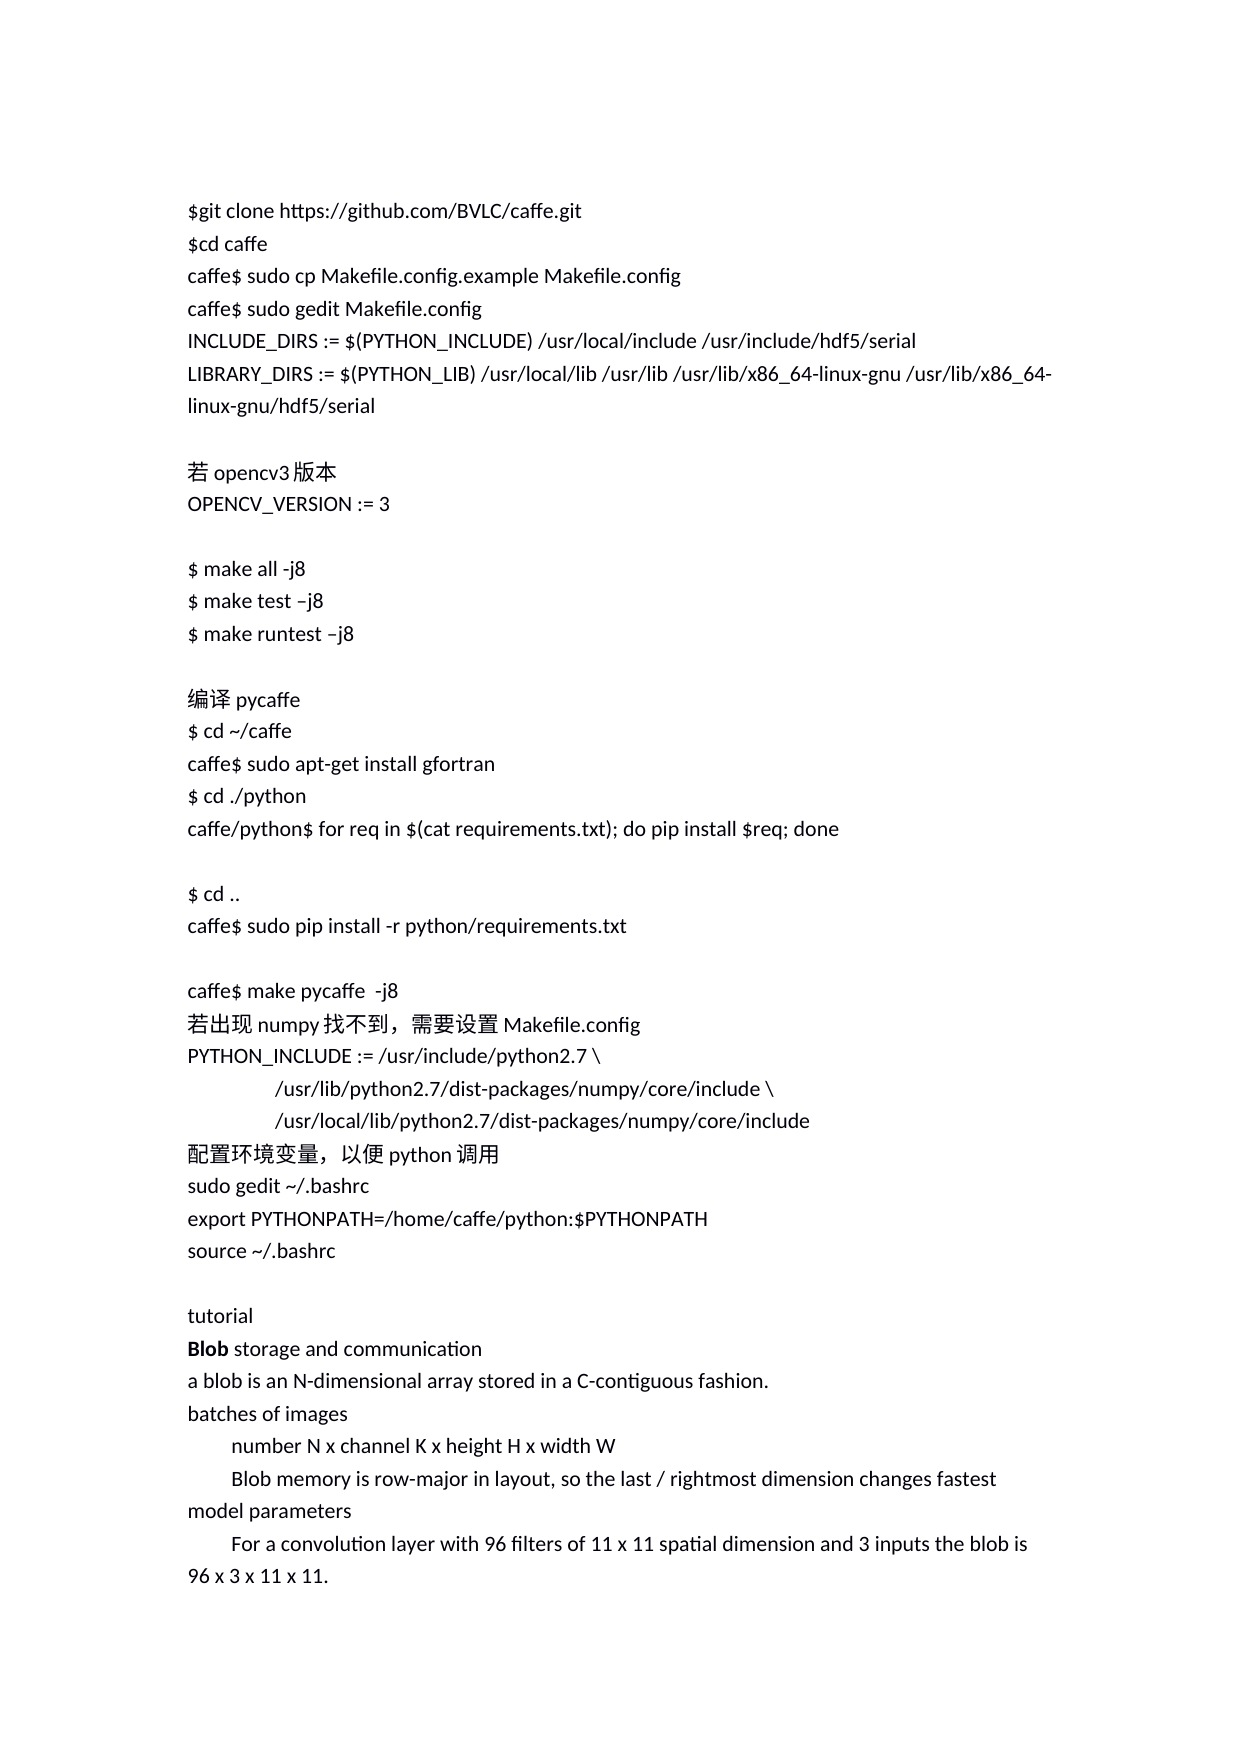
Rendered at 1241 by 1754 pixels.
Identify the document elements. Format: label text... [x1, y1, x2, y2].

text /usr/local/lib/python2.7/dist-packages/numpy/core/include [187, 1104, 1053, 1137]
text caffe$ sudo apt-get install gfortran [187, 747, 1053, 779]
text Blob storage and communication [187, 1332, 1053, 1364]
text $ cd .. [187, 877, 1053, 909]
text PYTHON_INCLUDE := /usr/include/python2.7 \ [187, 1039, 1053, 1072]
text $ cd ./python [187, 779, 1053, 812]
text For a convolution layer with 96 filters of 11 x 11 spatial dimension and 3 inputs the blob is 96 x 3 x 11 x 11. [187, 1527, 1053, 1592]
text $git clone https://github.com/BVLC/caffe.git [187, 194, 1053, 227]
text caffe$ sudo pip install -r python/requirements.txt [187, 909, 1053, 942]
text LIBRARY_DIRS := $(PYTHON_LIB) /usr/local/lib /usr/lib /usr/lib/x86_64-linux-gnu /usr/lib/x86_64-linux-gnu/hdf5/serial [187, 357, 1053, 422]
text source ~/.bashrc [187, 1234, 1053, 1267]
text $cd caffe [187, 227, 1053, 259]
text 编译pycaffe [187, 682, 1053, 714]
text 若opencv3版本 [187, 454, 1053, 487]
text export PYTHONPATH=/home/caffe/python:$PYTHONPATH [187, 1202, 1053, 1234]
text 配置环境变量，以便python调用 [187, 1137, 1053, 1169]
text $ make runtest –j8 [187, 617, 1053, 649]
text /usr/lib/python2.7/dist-packages/numpy/core/include \ [187, 1072, 1053, 1104]
text caffe$ sudo cp Makefile.config.example Makefile.config [187, 259, 1053, 292]
text caffe$ make pycaffe -j8 [187, 974, 1053, 1007]
text $ make all -j8 [187, 552, 1053, 584]
text caffe$ sudo gedit Makefile.config [187, 292, 1053, 324]
text INCLUDE_DIRS := $(PYTHON_INCLUDE) /usr/local/include /usr/include/hdf5/serial [187, 324, 1053, 357]
text $ make test –j8 [187, 584, 1053, 617]
text batches of images [187, 1397, 1053, 1429]
text 若出现numpy找不到，需要设置Makefile.config [187, 1007, 1053, 1039]
text model parameters [187, 1494, 1053, 1527]
text a blob is an N-dimensional array stored in a C-contiguous fashion. [187, 1364, 1053, 1397]
text OPENCV_VERSION := 3 [187, 487, 1053, 519]
text Blob memory is row-major in layout, so the last / rightmost dimension changes fastest [187, 1462, 1053, 1494]
text sudo gedit ~/.bashrc [187, 1169, 1053, 1202]
text number N x channel K x height H x width W [187, 1429, 1053, 1462]
text $ cd ~/caffe [187, 714, 1053, 747]
text tutorial [187, 1299, 1053, 1332]
text caffe/python$ for req in $(cat requirements.txt); do pip install $req; done [187, 812, 1053, 844]
